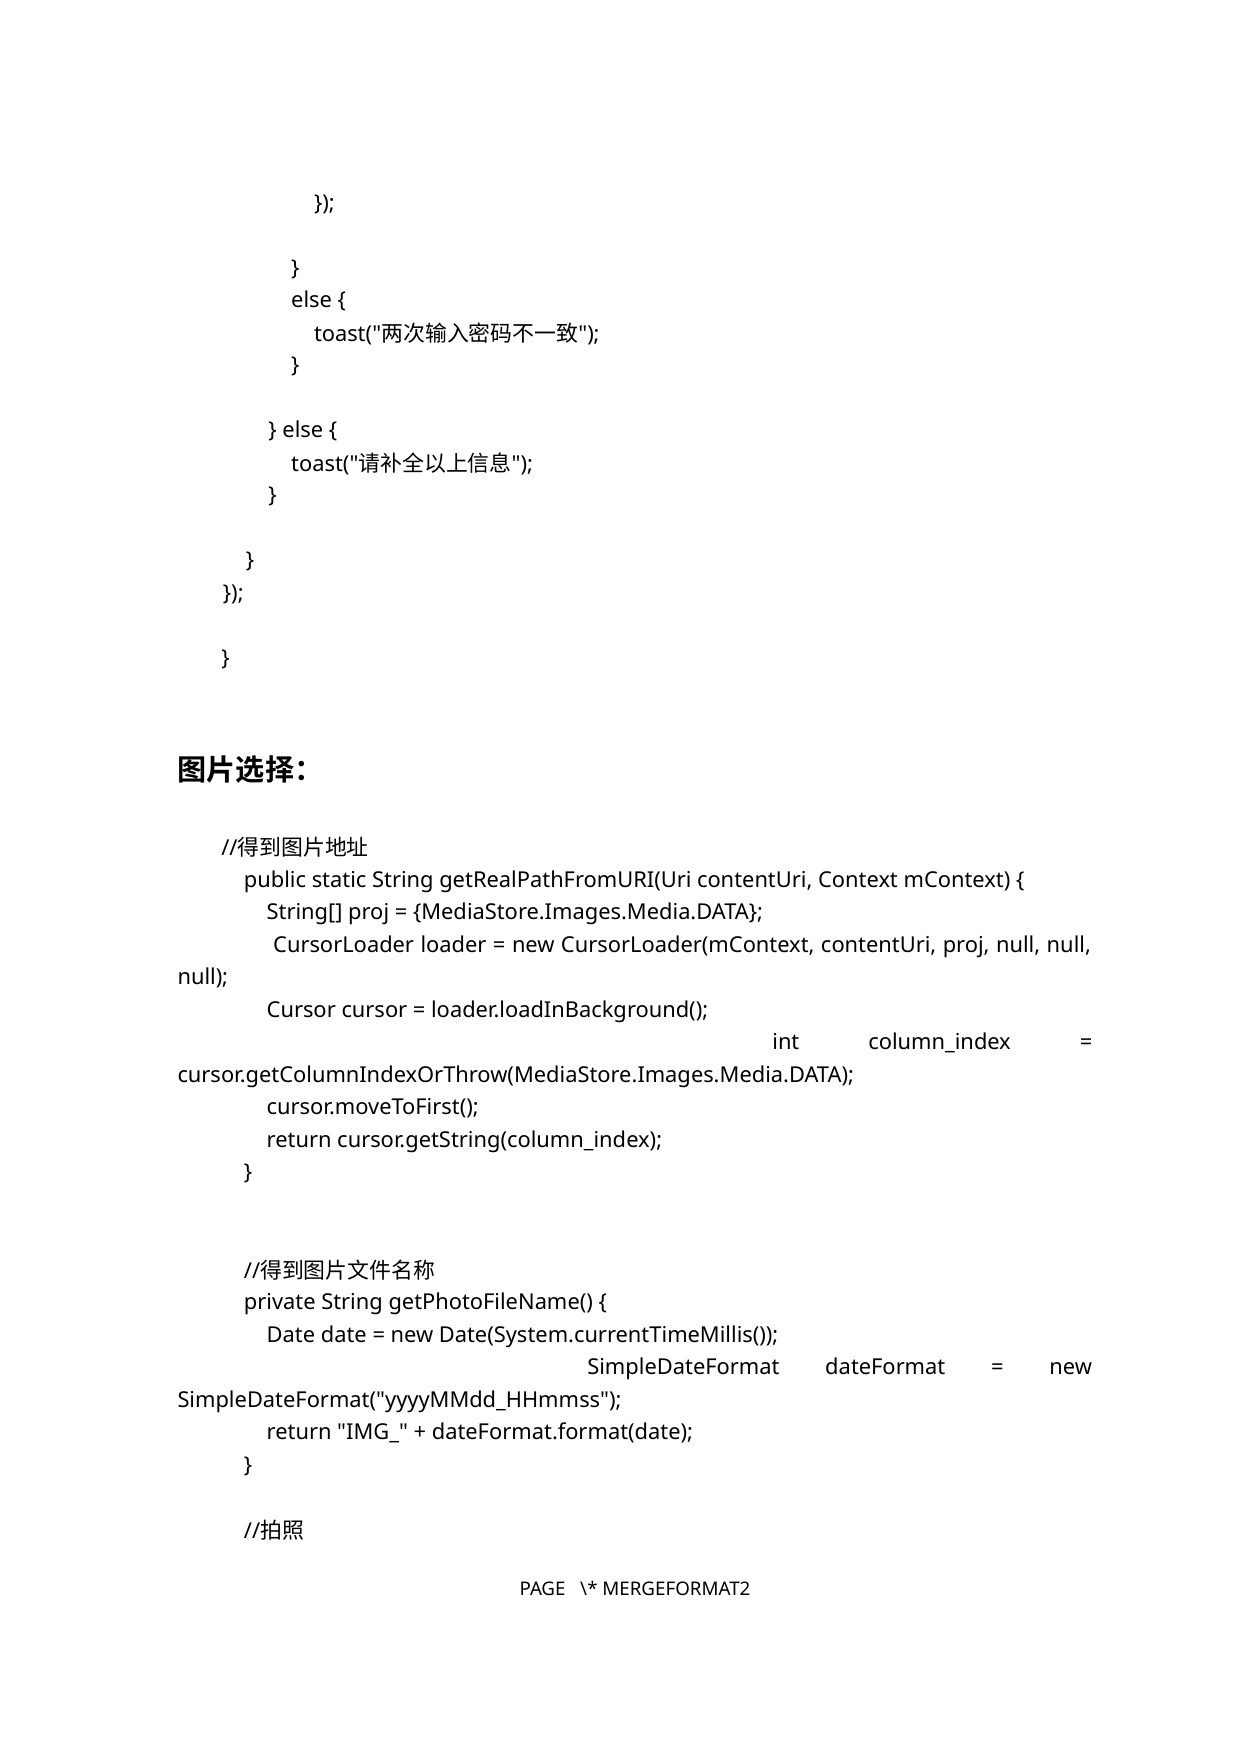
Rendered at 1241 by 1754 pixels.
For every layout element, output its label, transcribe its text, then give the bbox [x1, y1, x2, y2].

text Cursor cursor = loader.loadInBackground(); [177, 992, 1092, 1025]
text SimpleDateFormat dateFormat = new SimpleDateFormat("yyyyMMdd_HHmmss"); [177, 1350, 1092, 1415]
text return "IMG_" + dateFormat.format(date); [177, 1415, 1092, 1447]
text public static String getRealPathFromURI(Uri contentUri, Context mContext) { [177, 862, 1092, 895]
text cursor.moveToFirst(); [177, 1090, 1092, 1122]
text } [177, 251, 1092, 283]
text //得到图片文件名称 [177, 1252, 1092, 1285]
text private String getPhotoFileName() { [177, 1285, 1092, 1317]
text else { [177, 283, 1092, 316]
text //得到图片地址 [177, 830, 1092, 862]
text } [177, 543, 1092, 576]
subtitle 图片选择： [177, 735, 1092, 800]
text Date date = new Date(System.currentTimeMillis()); [177, 1317, 1092, 1350]
text } else { [177, 413, 1092, 446]
text } [177, 1155, 1092, 1187]
text toast("请补全以上信息"); [177, 446, 1092, 478]
text String[] proj = {MediaStore.Images.Media.DATA}; [177, 895, 1092, 927]
text } [177, 348, 1092, 381]
text }); [177, 576, 1092, 608]
text return cursor.getString(column_index); [177, 1122, 1092, 1155]
text } [177, 641, 1092, 673]
text }); [177, 186, 1092, 218]
text //拍照 [177, 1512, 1092, 1545]
text toast("两次输入密码不一致"); [177, 316, 1092, 348]
text int column_index = cursor.getColumnIndexOrThrow(MediaStore.Images.Media.DATA); [177, 1025, 1092, 1090]
text } [177, 478, 1092, 511]
text CursorLoader loader = new CursorLoader(mContext, contentUri, proj, null, null, null); [177, 927, 1092, 992]
text } [177, 1447, 1092, 1480]
